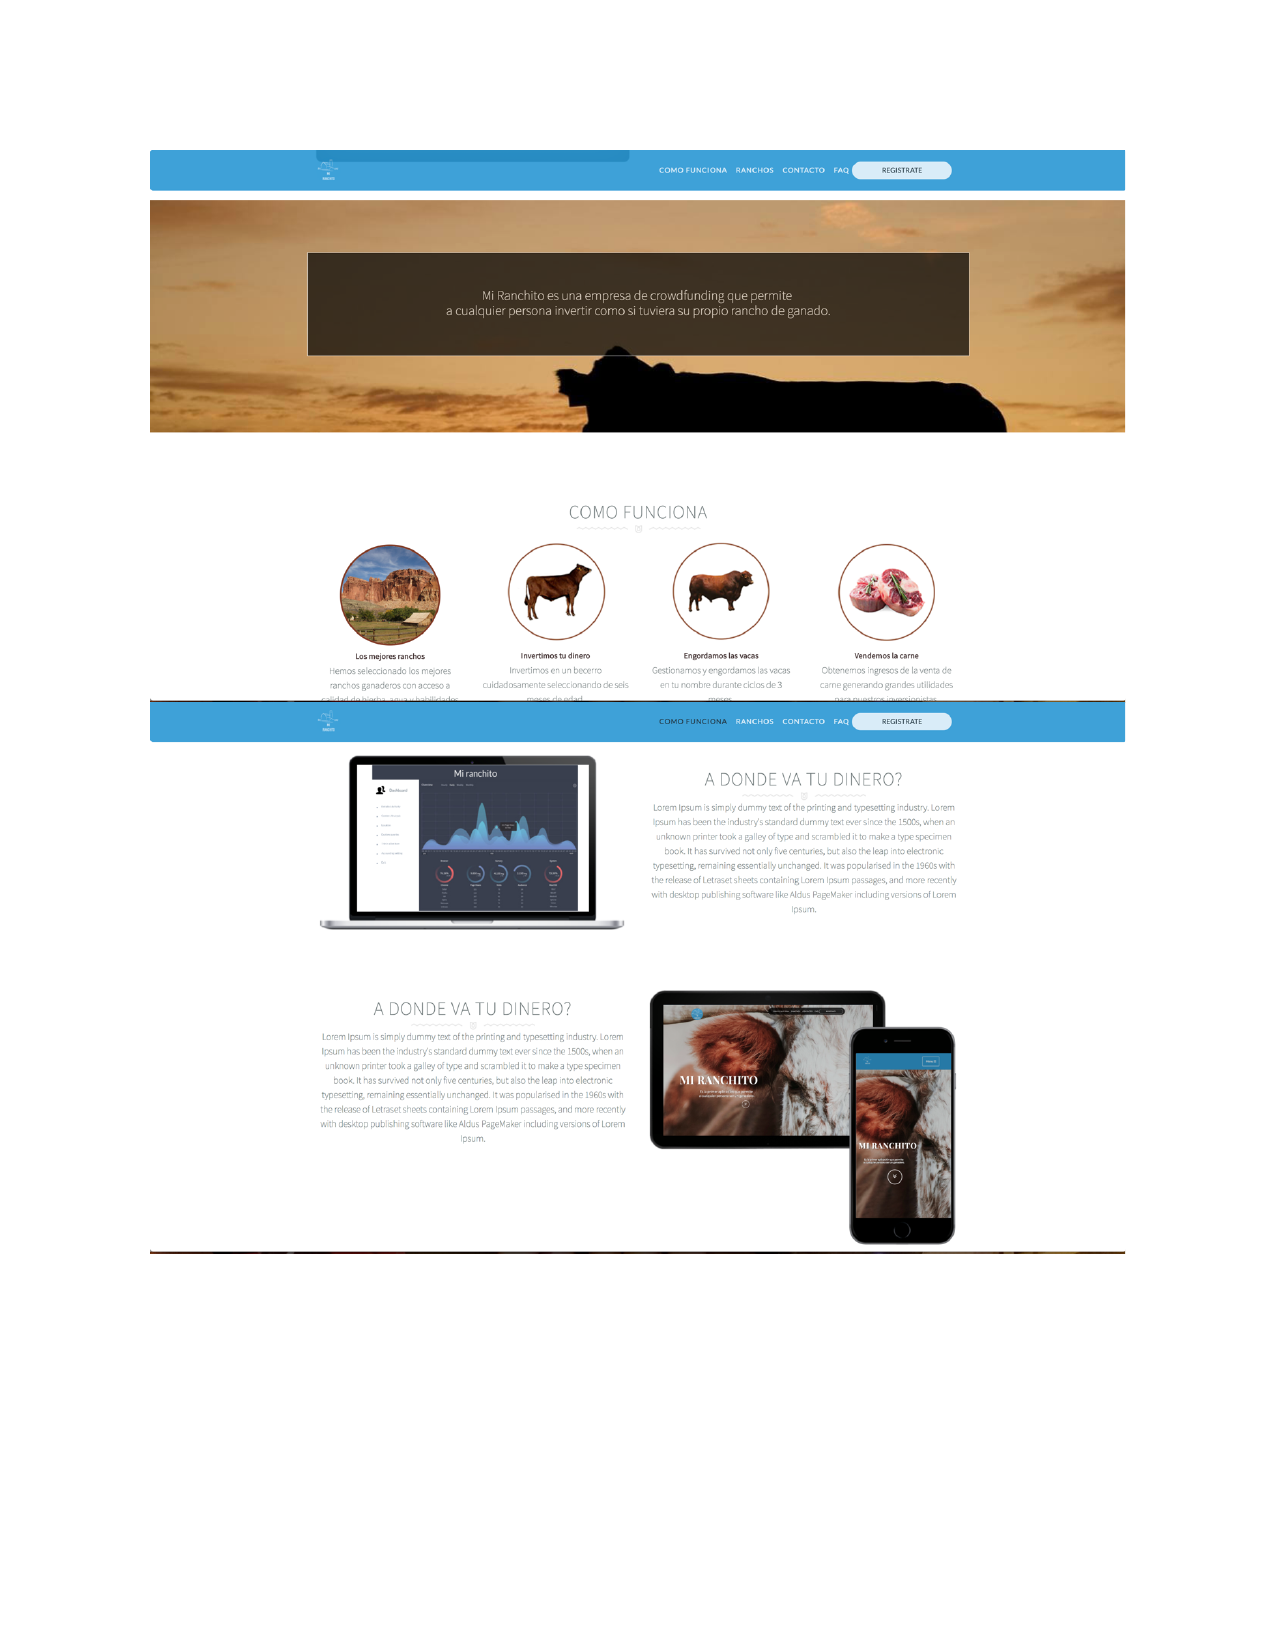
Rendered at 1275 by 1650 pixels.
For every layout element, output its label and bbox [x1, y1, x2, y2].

picture [150, 150, 1125, 1254]
